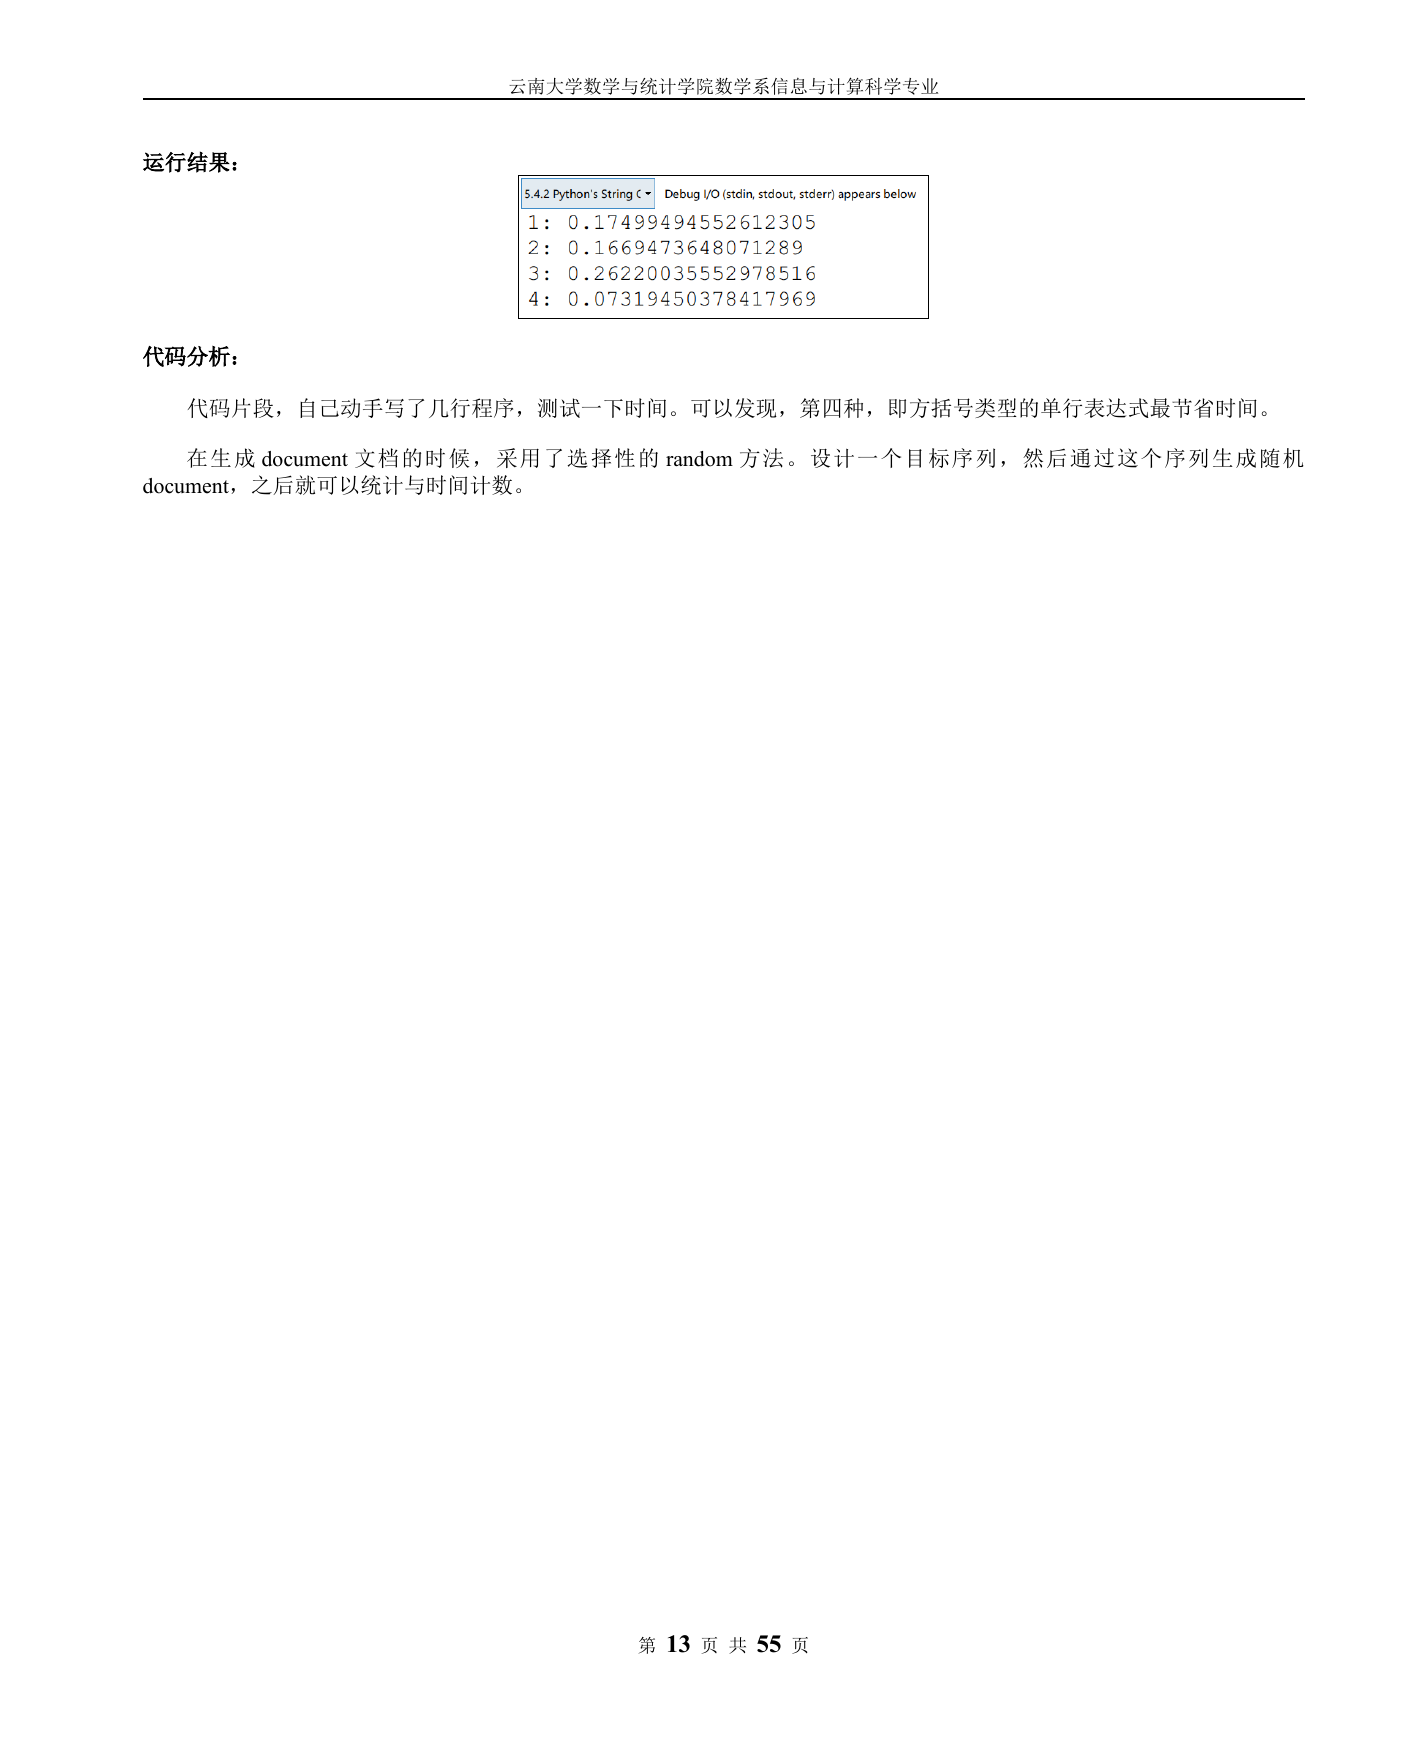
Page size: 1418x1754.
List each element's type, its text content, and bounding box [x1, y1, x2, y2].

text 在生成document文档的时候，采用了选择性的random方法。设计一个目标序列，然后通过这个序列生成随机document，之后就可以统计与时间计数。 [142, 444, 1305, 498]
text 代码分析： [142, 344, 1305, 369]
text 代码片段，自己动手写了几行程序，测试一下时间。可以发现，第四种，即方括号类型的单行表达式最节省时间。 [187, 394, 1305, 419]
text 运行结果： [142, 150, 1305, 175]
picture [519, 176, 928, 318]
